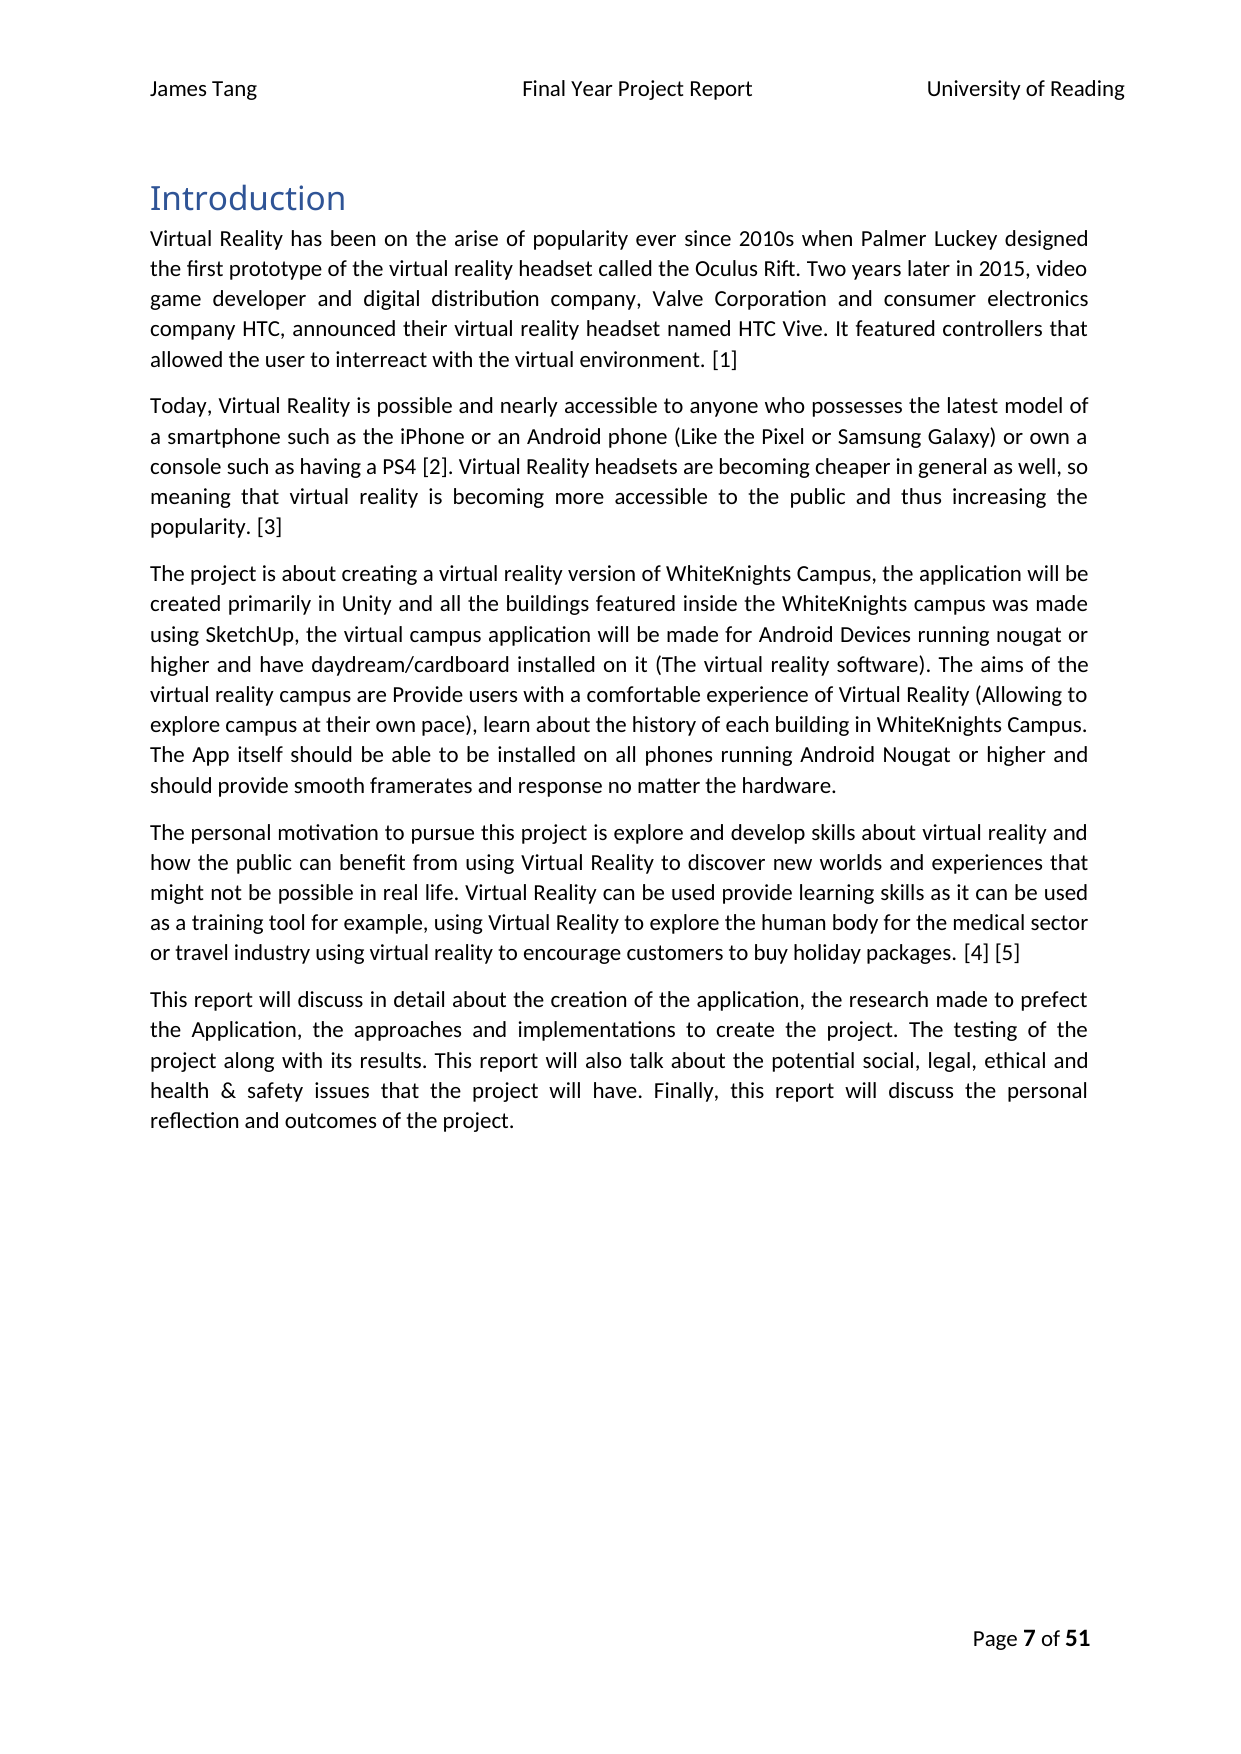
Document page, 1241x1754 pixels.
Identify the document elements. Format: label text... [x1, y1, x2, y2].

text Today, Virtual Reality is possible and nearly accessible to anyone who possesses the latest model of a smartphone such as the iPhone or an Android phone (Like the Pixel or Samsung Galaxy) or own a console such as having a PS4. Virtual Reality headsets are becoming cheaper in general as well, so meaning that virtual reality is becoming more accessible to the public and thus increasing the popularity. [150, 392, 1090, 541]
text This report will discuss in detail about the creation of the application, the research made to prefect the Application, the approaches and implementations to create the project. The testing of the project along with its results. This report will also talk about the potential social, legal, ethical and health & safety issues that the project will have. Finally, this report will discuss the personal reflection and outcomes of the project. [150, 985, 1090, 1134]
text Virtual Reality has been on the arise of popularity ever since 2010s when Palmer Luckey designed the first prototype of the virtual reality headset called the Oculus Rift. Two years later in 2015, video game developer and digital distribution company, Valve Corporation and consumer electronics company HTC, announced their virtual reality headset named HTC Vive. It featured controllers that allowed the user to interreact with the virtual environment. [150, 224, 1090, 373]
text The project is about creating a virtual reality version of WhiteKnights Campus, the application will be created primarily in Unity and all the buildings featured inside the WhiteKnights campus was made using SketchUp, the virtual campus application will be made for Android Devices running nougat or higher and have daydream/cardboard installed on it (The virtual reality software). The aims of the virtual reality campus are Provide users with a comfortable experience of Virtual Reality (Allowing to explore campus at their own pace), learn about the history of each building in WhiteKnights Campus. The App itself should be able to be installed on all phones running Android Nougat or higher and should provide smooth framerates and response no matter the hardware. [150, 559, 1090, 799]
text The personal motivation to pursue this project is explore and develop skills about virtual reality and how the public can benefit from using Virtual Reality to discover new worlds and experiences that might not be possible in real life. Virtual Reality can be used provide learning skills as it can be used as a training tool for example, using Virtual Reality to explore the human body for the medical sector or travel industry using virtual reality to encourage customers to buy holiday packages. [150, 818, 1090, 967]
subtitle Introduction [150, 175, 1090, 220]
